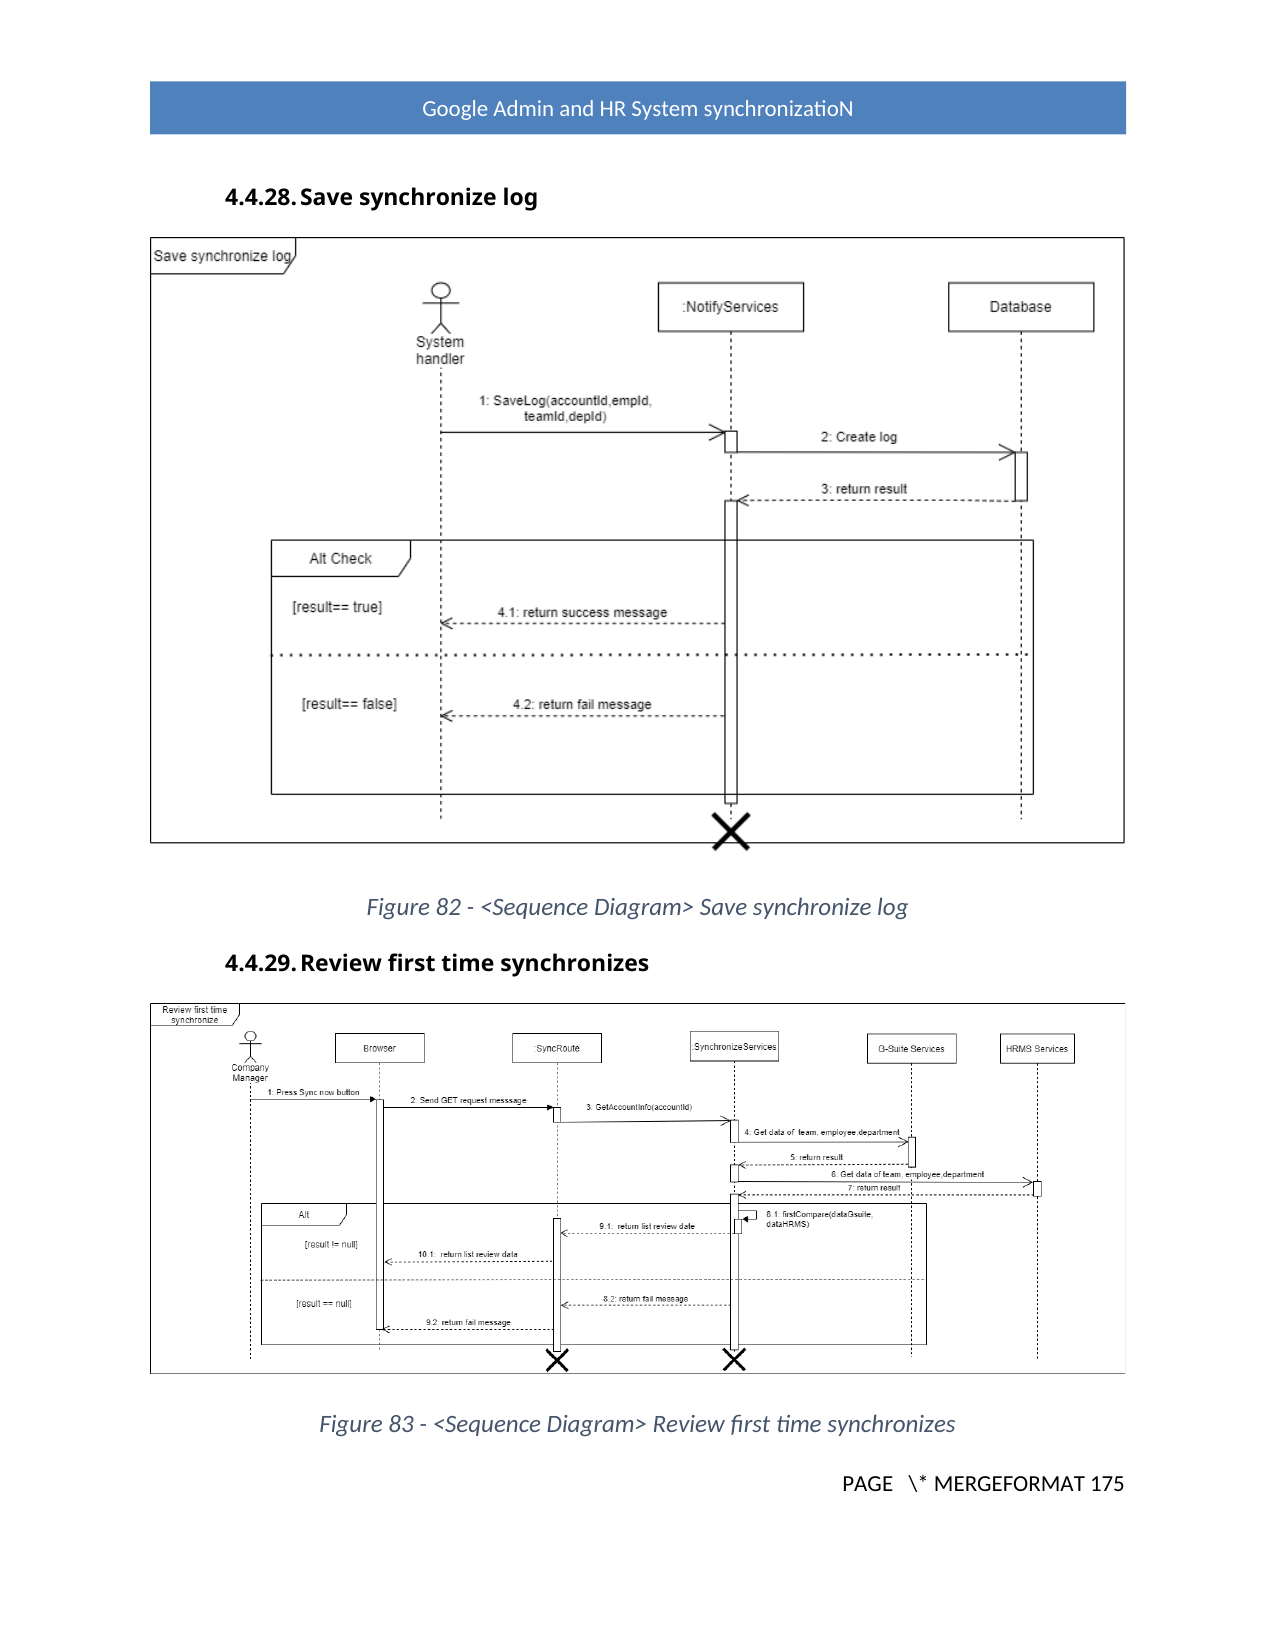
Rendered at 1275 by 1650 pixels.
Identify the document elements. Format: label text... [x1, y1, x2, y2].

subtitle Review first time synchronizes [225, 946, 1125, 978]
picture [150, 237, 1125, 858]
text Figure 82 - <Sequence Diagram> Save synchronize log [150, 891, 1125, 921]
subtitle Save synchronize log [225, 181, 1125, 212]
text Figure 83 - <Sequence Diagram> Review first time synchronizes [150, 1408, 1125, 1439]
picture [150, 1003, 1125, 1376]
